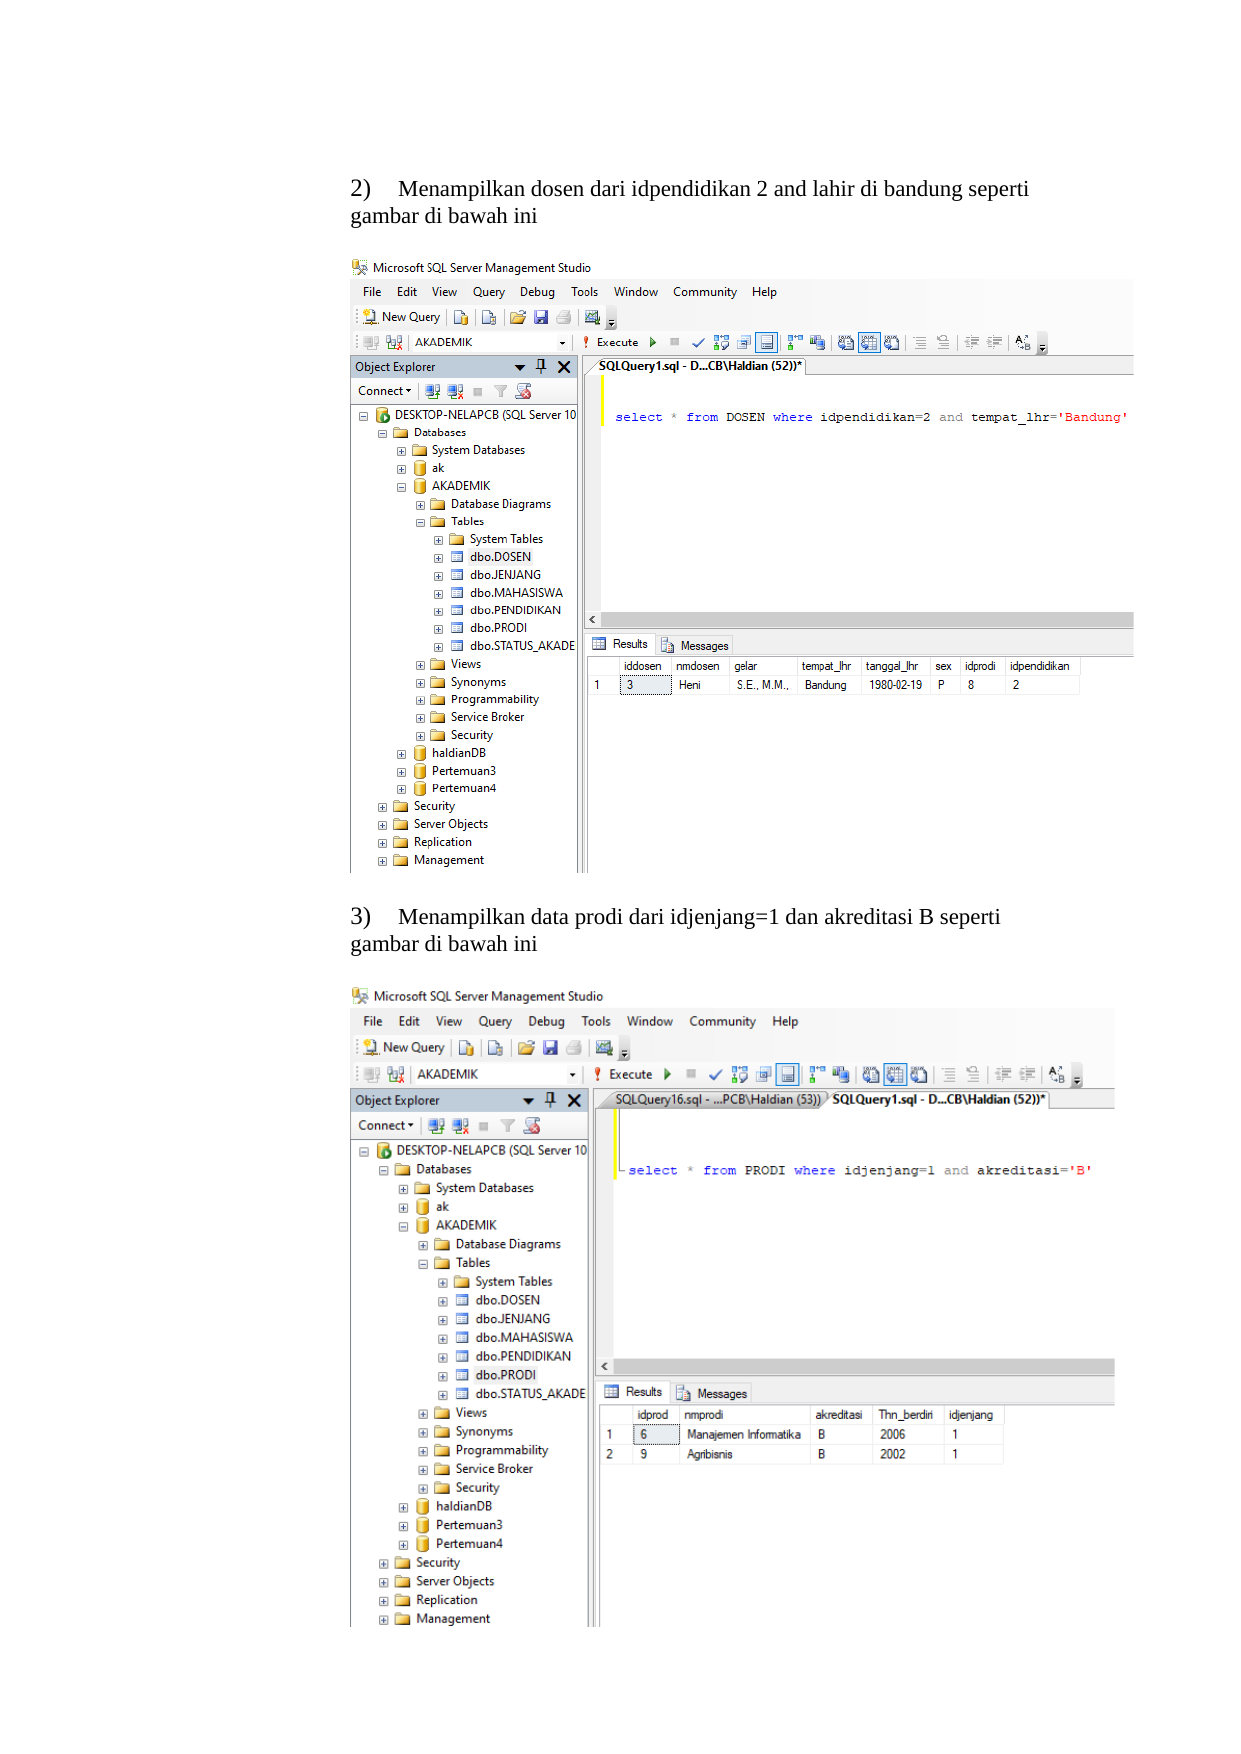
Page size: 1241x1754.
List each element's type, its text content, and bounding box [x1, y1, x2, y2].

picture [350, 256, 1134, 873]
list Menampilkan dosen dari idpendidikan 2 and lahir di bandung seperti gambar di bawah ini [350, 173, 1033, 228]
list Menampilkan data prodi dari idjenjang=1 dan akreditasi B seperti gambar di bawah ini [350, 901, 1033, 956]
picture [350, 985, 1115, 1627]
